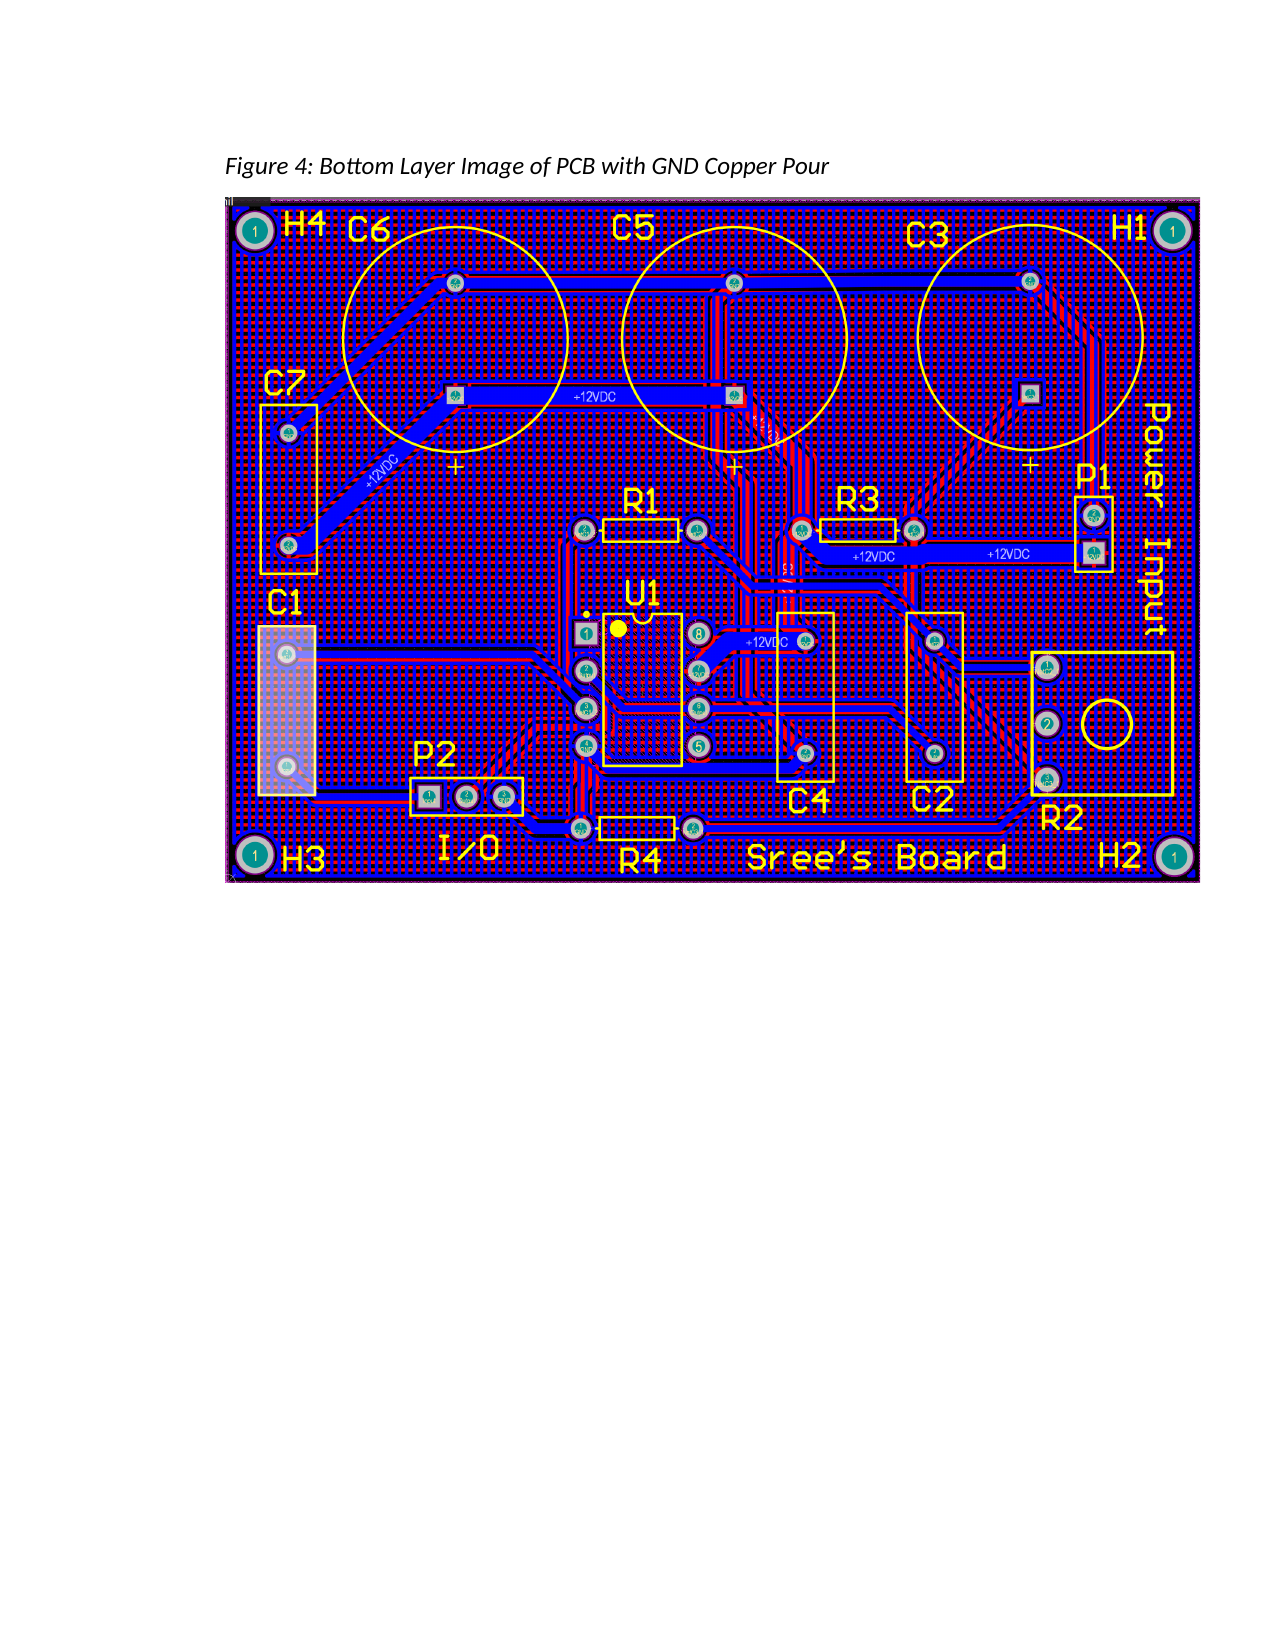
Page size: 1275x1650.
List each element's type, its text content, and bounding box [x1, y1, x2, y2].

picture [225, 197, 1200, 883]
text Figure 4: Bottom Layer Image of PCB with GND Copper Pour [150, 150, 1125, 181]
